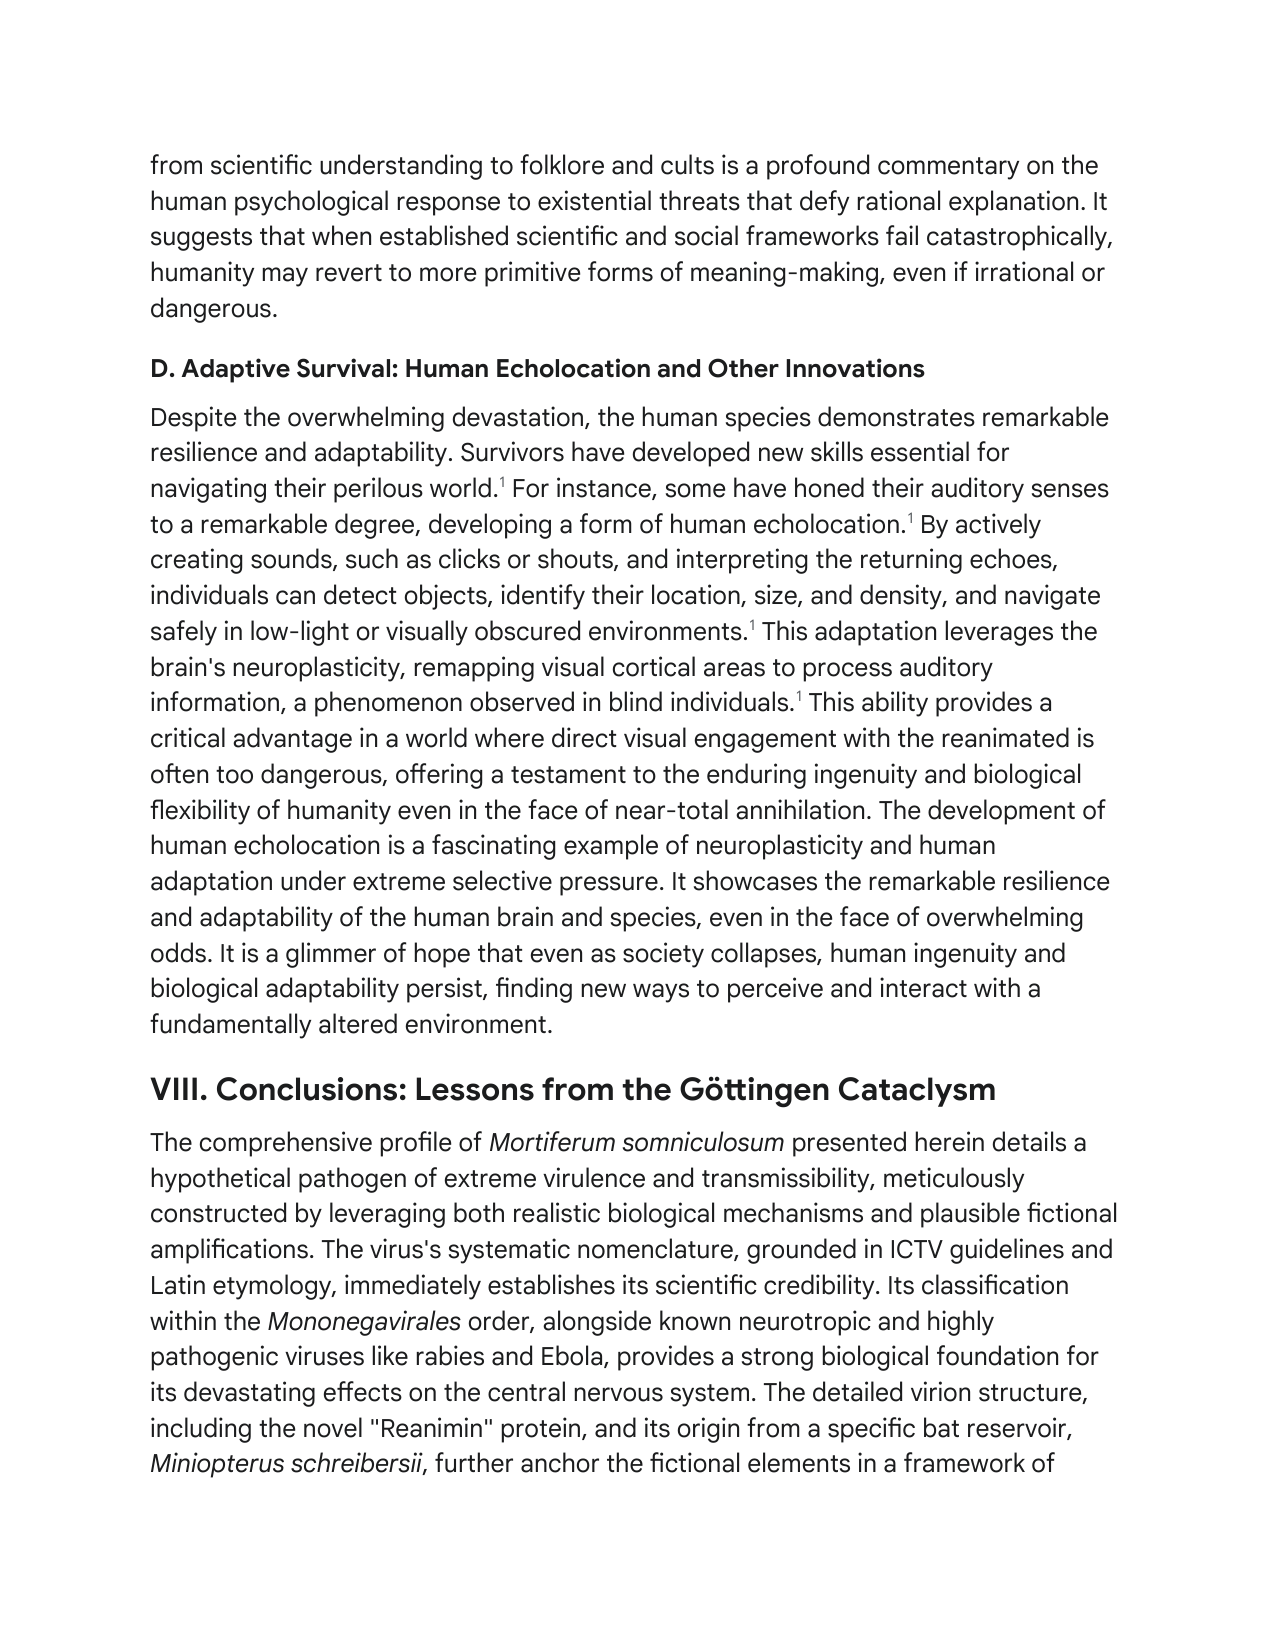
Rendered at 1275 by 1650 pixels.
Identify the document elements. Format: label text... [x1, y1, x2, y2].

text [150, 1127, 1125, 1480]
subtitle VIII. Conclusions: Lessons from the Göttingen Cataclysm [150, 1070, 1125, 1109]
subtitle D. Adaptive Survival: Human Echolocation and Other Innovations [150, 354, 1125, 385]
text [150, 150, 1125, 324]
text Despite the overwhelming devastation, the human species demonstrates remarkable resilience and adaptability. Survivors have developed new skills essential for navigating their perilous world.1 For instance, some have honed their auditory senses to a remarkable degree, developing a form of human echolocation.1 By actively creating sounds, such as clicks or shouts, and interpreting the returning echoes, individuals can detect objects, identify their location, size, and density, and navigate safely in low-light or visually obscured environments.1 This adaptation leverages the brain's neuroplasticity, remapping visual cortical areas to process auditory information, a phenomenon observed in blind individuals.1 This ability provides a critical advantage in a world where direct visual engagement with the reanimated is often too dangerous, offering a testament to the enduring ingenuity and biological flexibility of humanity even in the face of near-total annihilation. The development of human echolocation is a fascinating example of neuroplasticity and human adaptation under extreme selective pressure. It showcases the remarkable resilience and adaptability of the human brain and species, even in the face of overwhelming odds. It is a glimmer of hope that even as society collapses, human ingenuity and biological adaptability persist, finding new ways to perceive and interact with a fundamentally altered environment. [150, 402, 1125, 1041]
